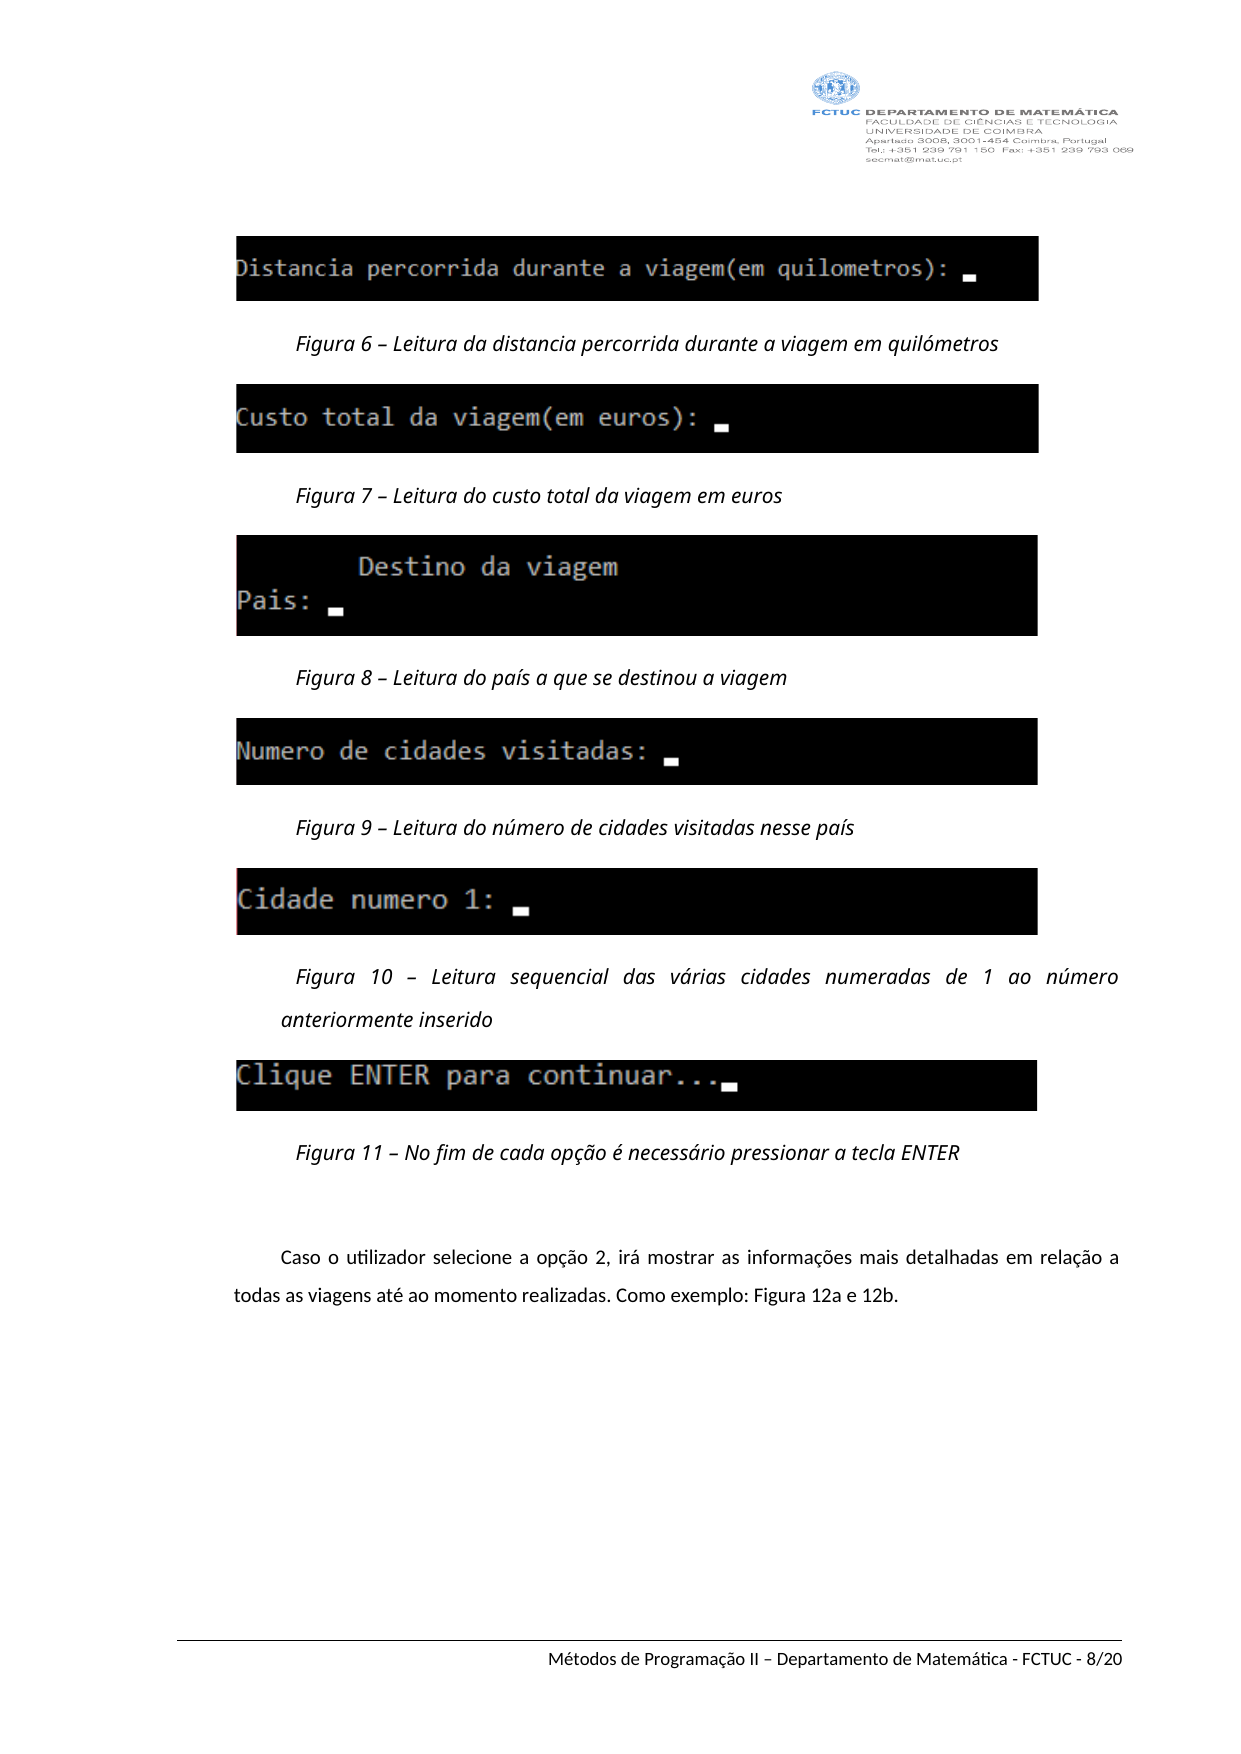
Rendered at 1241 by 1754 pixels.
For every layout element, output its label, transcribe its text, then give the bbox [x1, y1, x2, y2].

picture [236, 868, 1038, 935]
picture [236, 535, 1038, 636]
text Figura 7 – Leitura do custo total da viagem em euros [177, 481, 1122, 509]
text Figura 10 – Leitura sequencial das várias cidades numeradas de 1 ao número anteriormente inserido [281, 962, 1122, 1033]
picture [236, 1060, 1038, 1111]
text Figura 8 – Leitura do país a que se destinou a viagem [177, 663, 1122, 692]
picture [236, 718, 1038, 785]
text Figura 11 – No fim de cada opção é necessário pressionar a tecla ENTER [281, 1138, 1122, 1167]
text Figura 6 – Leitura da distancia percorrida durante a viagem em quilómetros [281, 329, 1122, 357]
picture [236, 384, 1039, 453]
text Figura 9 – Leitura do número de cidades visitadas nesse país [177, 813, 1122, 841]
picture [236, 236, 1039, 301]
text Caso o utilizador selecione a opção 2, irá mostrar as informações mais detalhadas em relação a todas as viagens até ao momento realizadas. Como exemplo: Figura 12a e 12b. [233, 1244, 1122, 1307]
